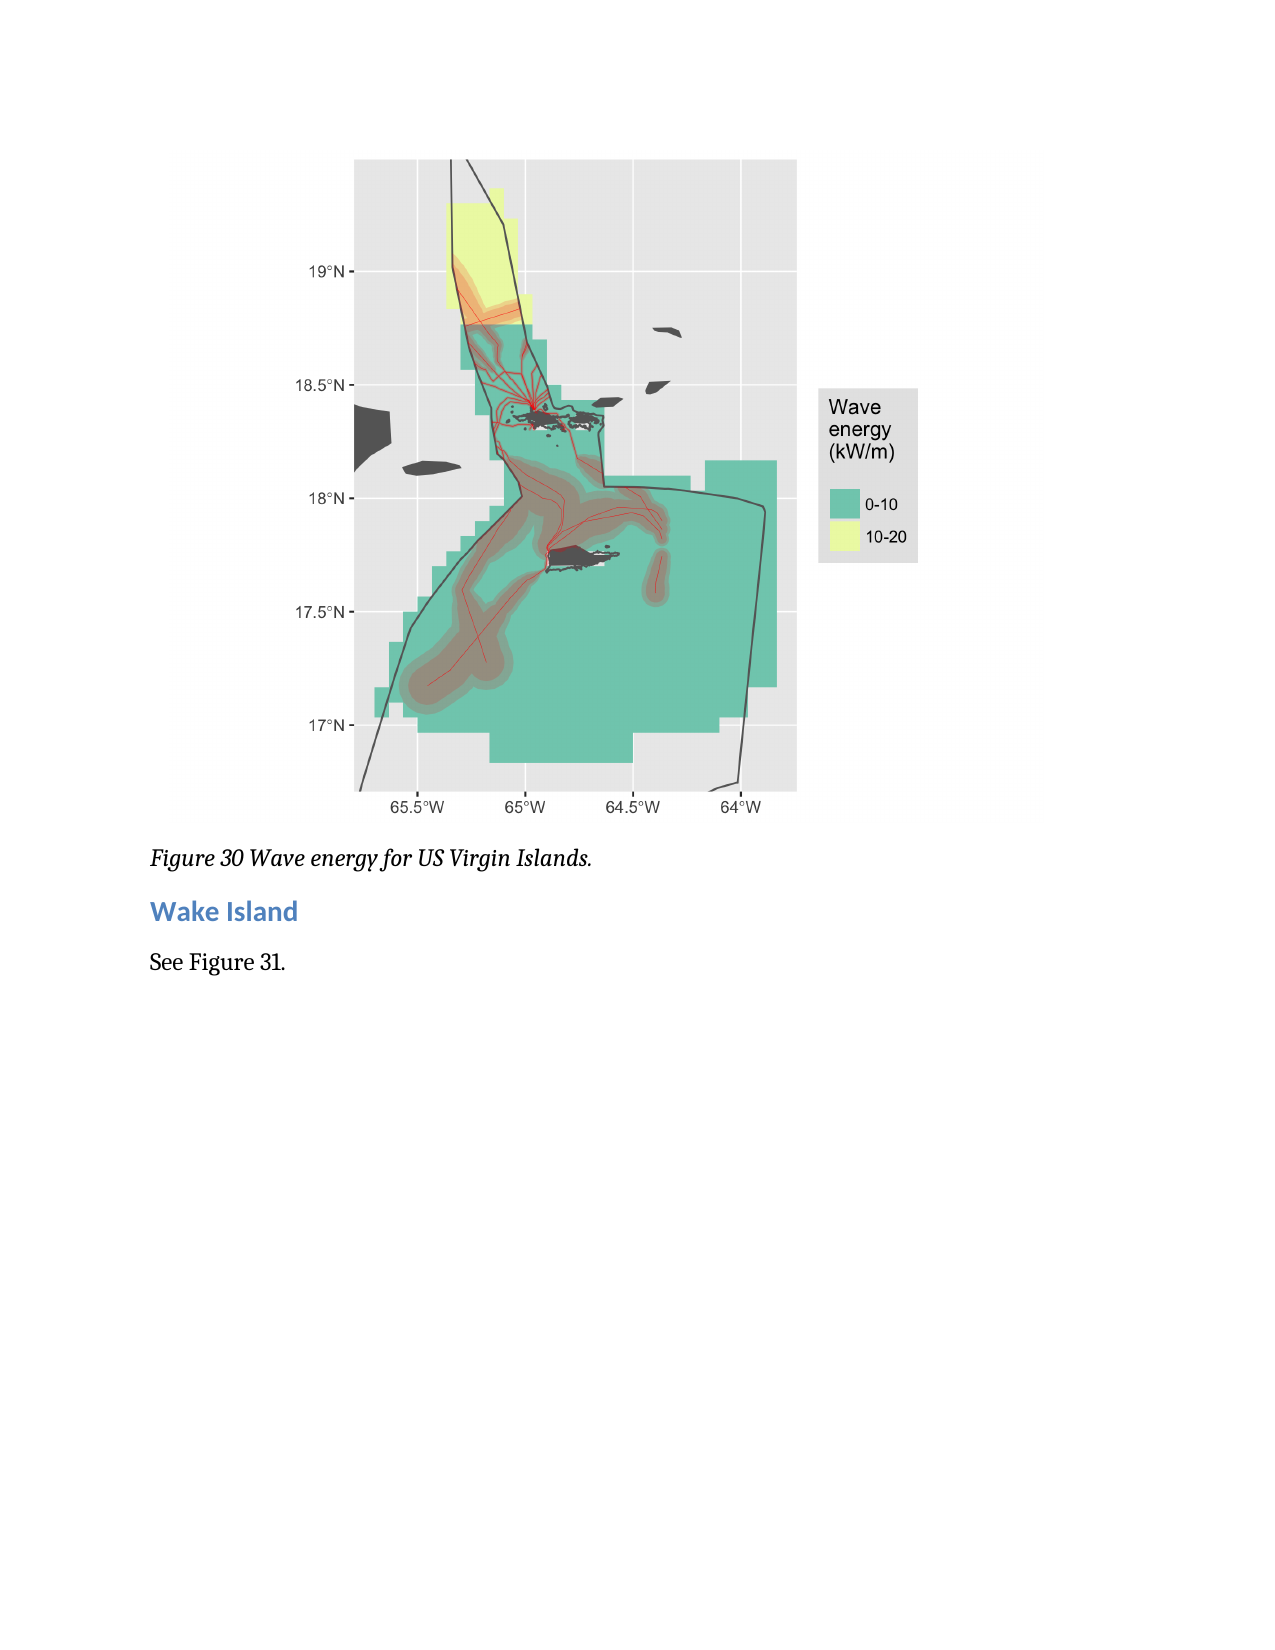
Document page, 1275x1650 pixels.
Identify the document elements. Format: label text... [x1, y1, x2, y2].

subtitle Wake Island [150, 893, 1125, 929]
text See Figure 31. [150, 948, 1125, 977]
picture [168, 150, 1044, 823]
text Figure 30 Wave energy for US Virgin Islands. [150, 844, 1125, 873]
